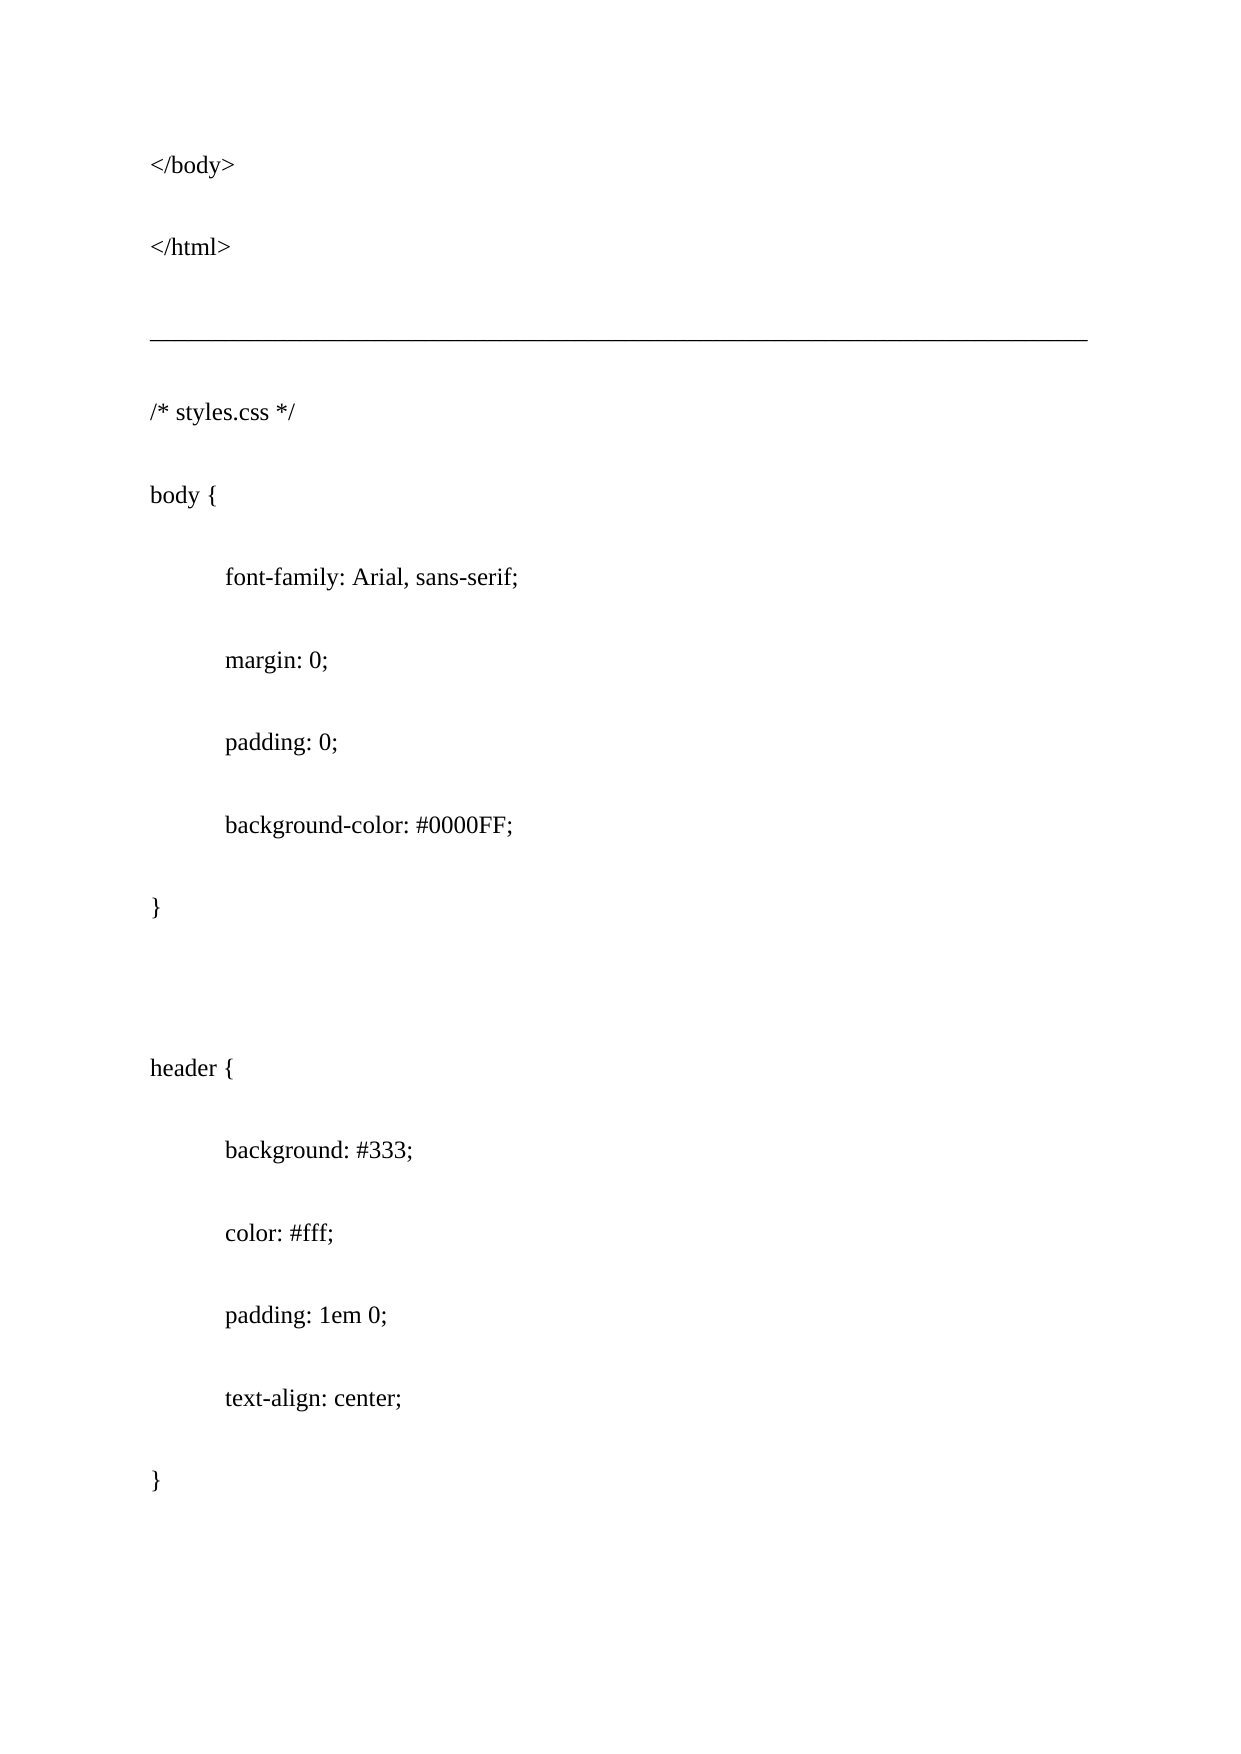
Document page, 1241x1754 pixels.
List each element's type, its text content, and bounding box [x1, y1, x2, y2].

text margin: 0; [150, 645, 1090, 674]
text background-color: #0000FF; [150, 810, 1090, 839]
text /* styles.css */ [150, 397, 1090, 426]
text padding: 0; [150, 727, 1090, 756]
text text-align: center; [150, 1383, 1090, 1411]
text } [150, 892, 1090, 921]
text ___________________________________________________________________________ [150, 315, 1090, 344]
text </html> [150, 232, 1090, 261]
text </body> [150, 150, 1090, 179]
text body { [150, 480, 1090, 509]
text } [150, 1465, 1090, 1494]
text header { [150, 1053, 1090, 1081]
text padding: 1em 0; [150, 1300, 1090, 1329]
text color: #fff; [150, 1218, 1090, 1246]
text background: #333; [150, 1135, 1090, 1164]
text font-family: Arial, sans-serif; [150, 562, 1090, 591]
